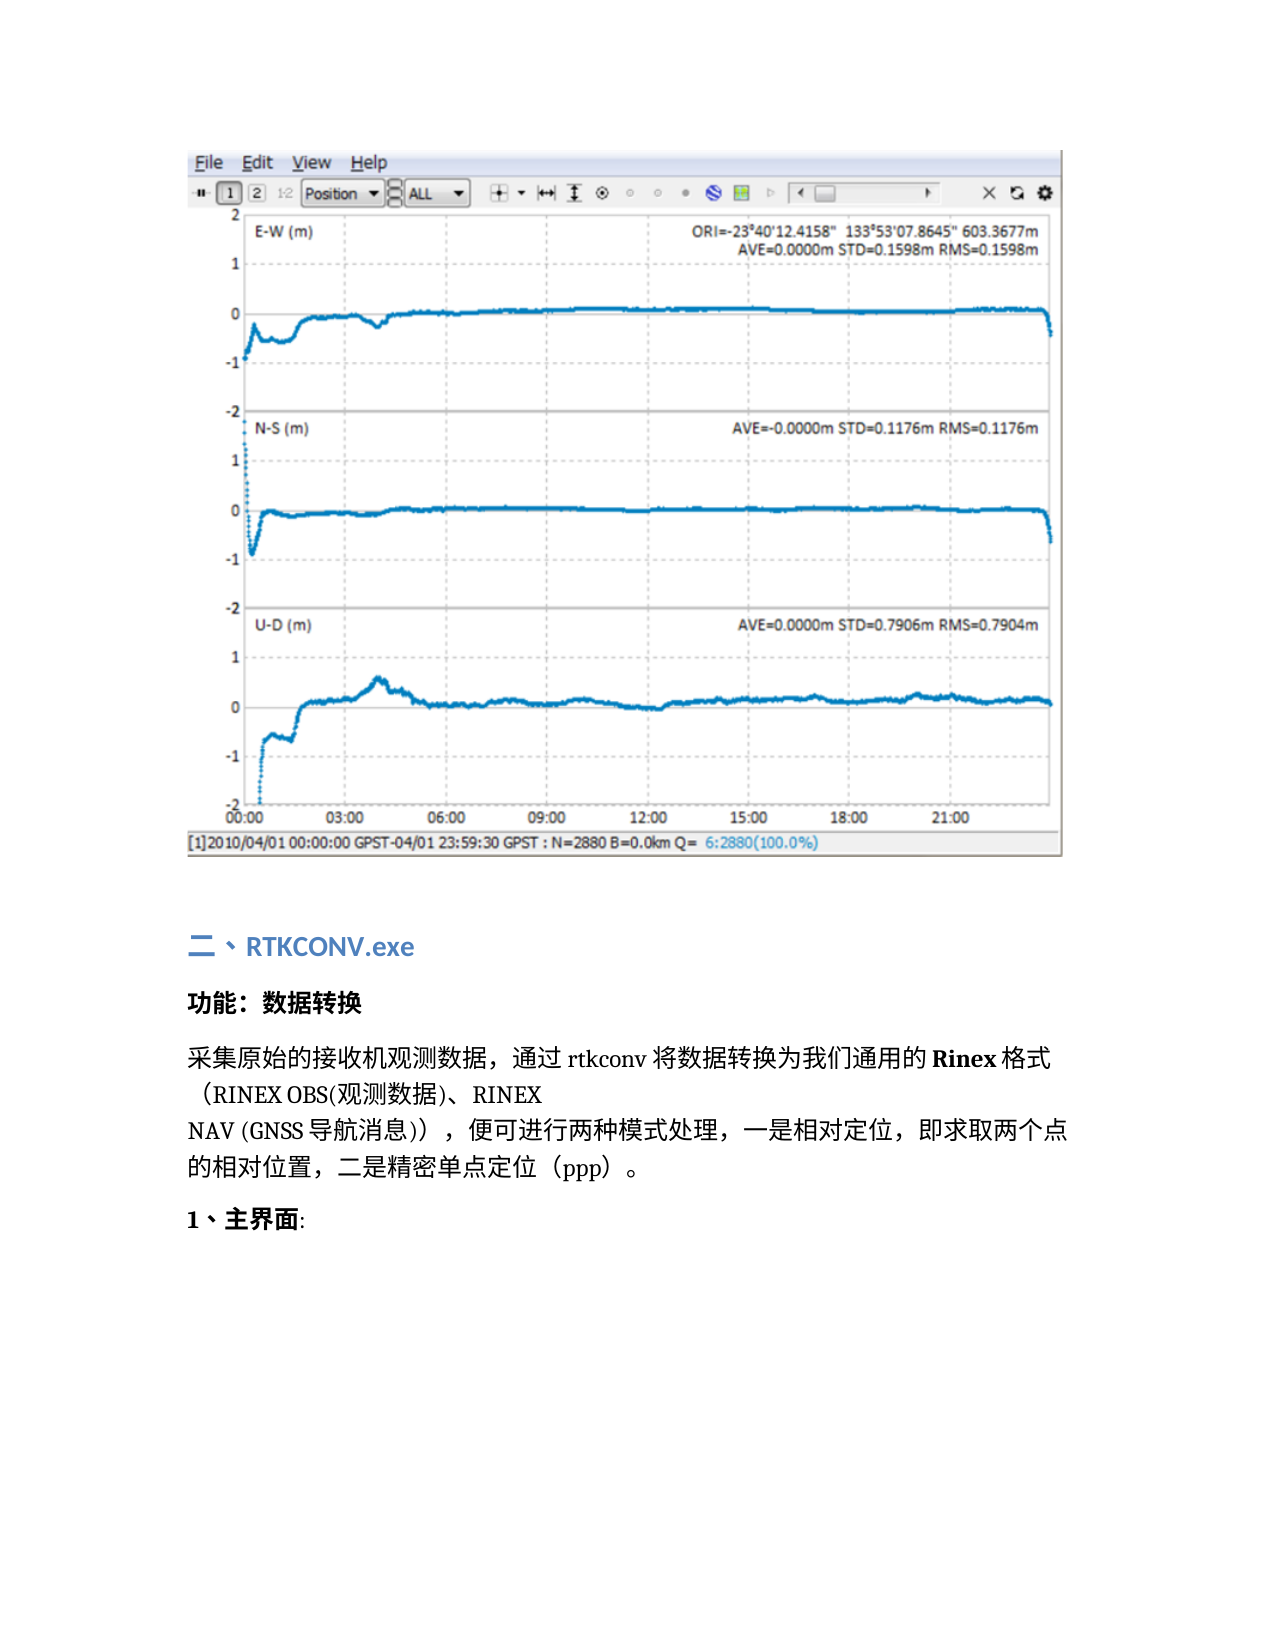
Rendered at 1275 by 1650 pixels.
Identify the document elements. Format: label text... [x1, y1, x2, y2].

text 采集原始的接收机观测数据，通过rtkconv将数据转换为我们通用的Rinex格式（RINEX OBS(观测数据)、RINEX NAV (GNSS导航消息)），便可进行两种模式处理，一是相对定位，即求取两个点的相对位置，二是精密单点定位（ppp）。 [187, 1038, 1087, 1183]
picture [187, 150, 1063, 857]
subtitle 二、RTKCONV.exe [187, 925, 1087, 964]
text 1、主界面: [187, 1202, 1087, 1236]
text 功能：数据转换 [187, 983, 1087, 1019]
